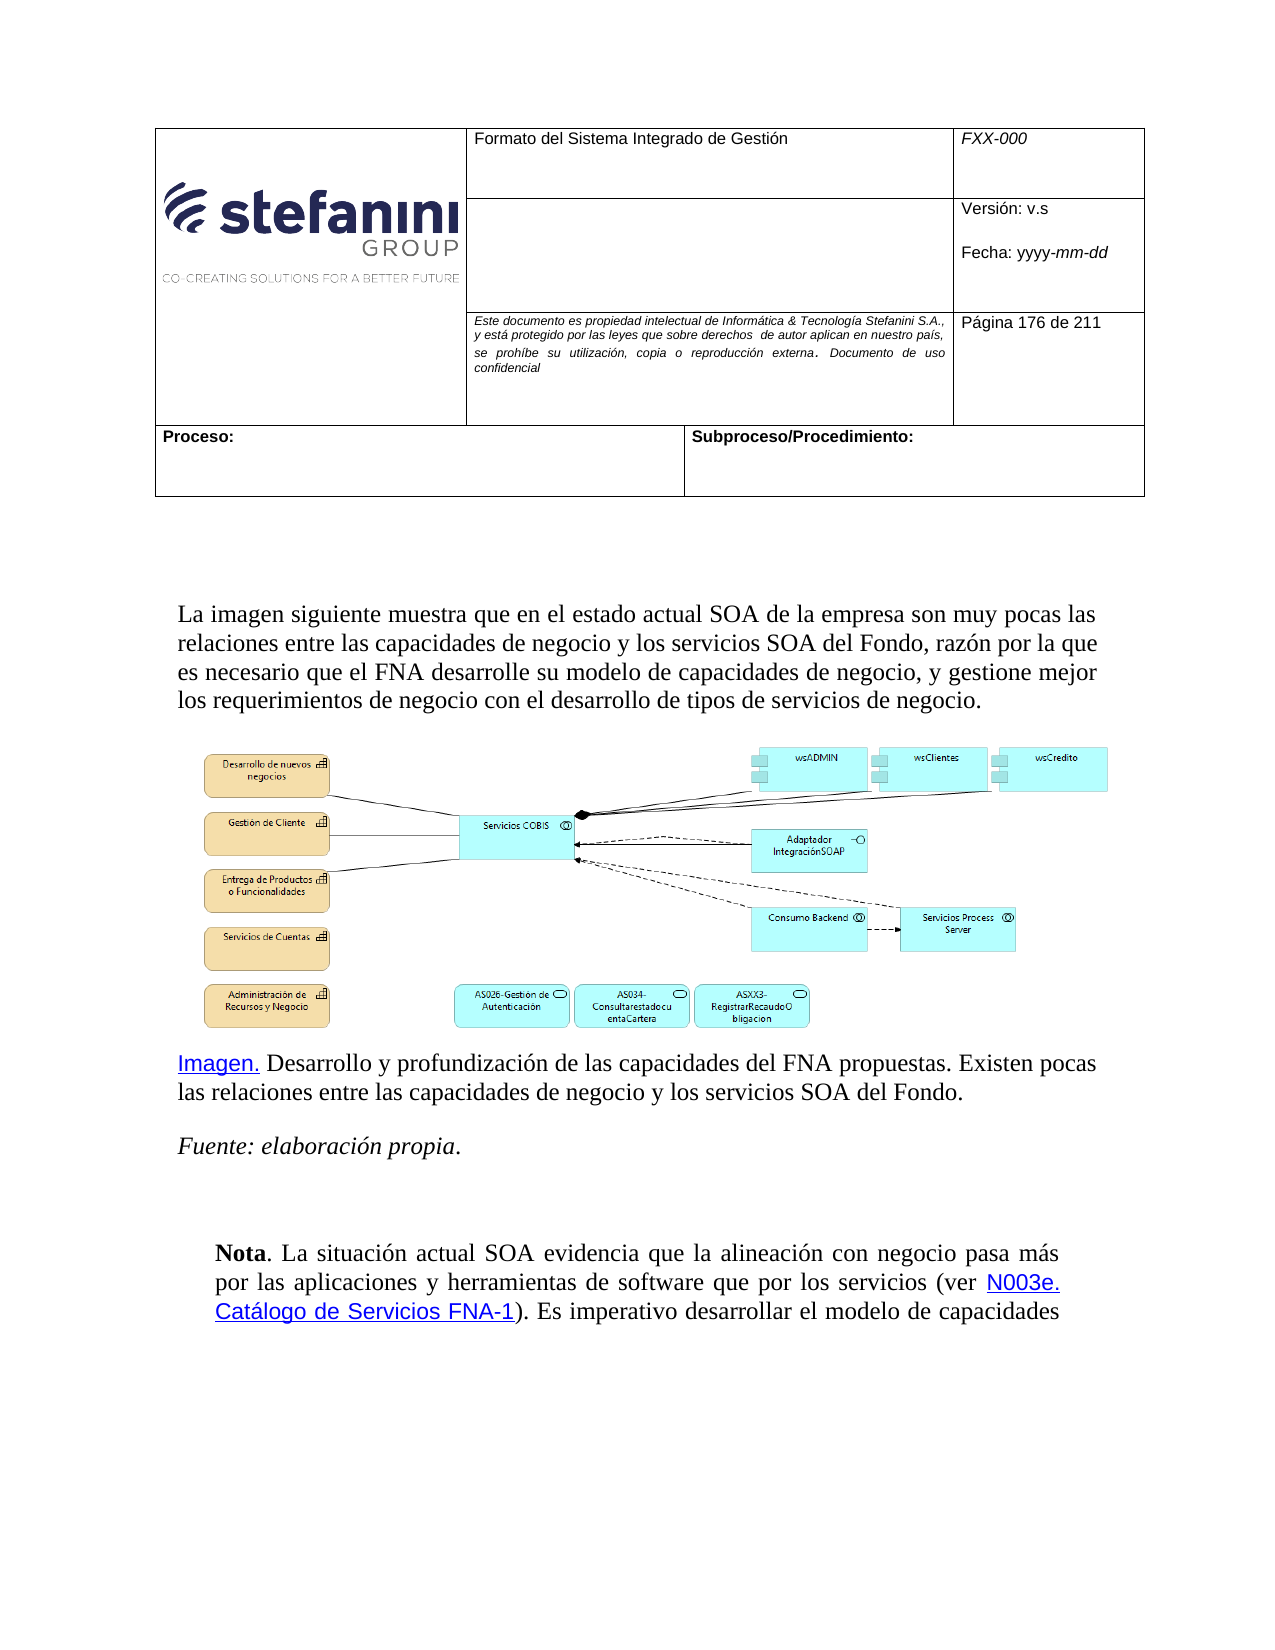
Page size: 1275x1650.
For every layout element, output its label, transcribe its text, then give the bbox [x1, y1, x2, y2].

picture [196, 739, 1115, 1036]
text La imagen siguiente muestra que en el estado actual SOA de la empresa son muy pocas las relaciones entre las capacidades de negocio y los servicios SOA del Fondo, razón por la que es necesario que el FNA desarrolle su modelo de capacidades de negocio, y gestione mejor los requerimientos de negocio con el desarrollo de tipos de servicios de negocio. [177, 599, 1098, 714]
text Nota. La situación actual SOA evidencia que la alineación con negocio pasa más por las aplicaciones y herramientas de software que por los servicios (ver N003e. Catálogo de Servicios FNA-1). Es imperativo desarrollar el modelo de capacidades de negocio del FNA, tal que permita enfocar los esfuerzos de monitoreo de negocio y de gobierno de servicios SOA. [215, 1238, 1060, 1325]
text Fuente: elaboración propia. [177, 1131, 1098, 1160]
text Imagen. Desarrollo y profundización de las capacidades del FNA propuestas. Existen pocas las relaciones entre las capacidades de negocio y los servicios SOA del Fondo. [177, 1048, 1098, 1106]
picture [162, 182, 460, 286]
